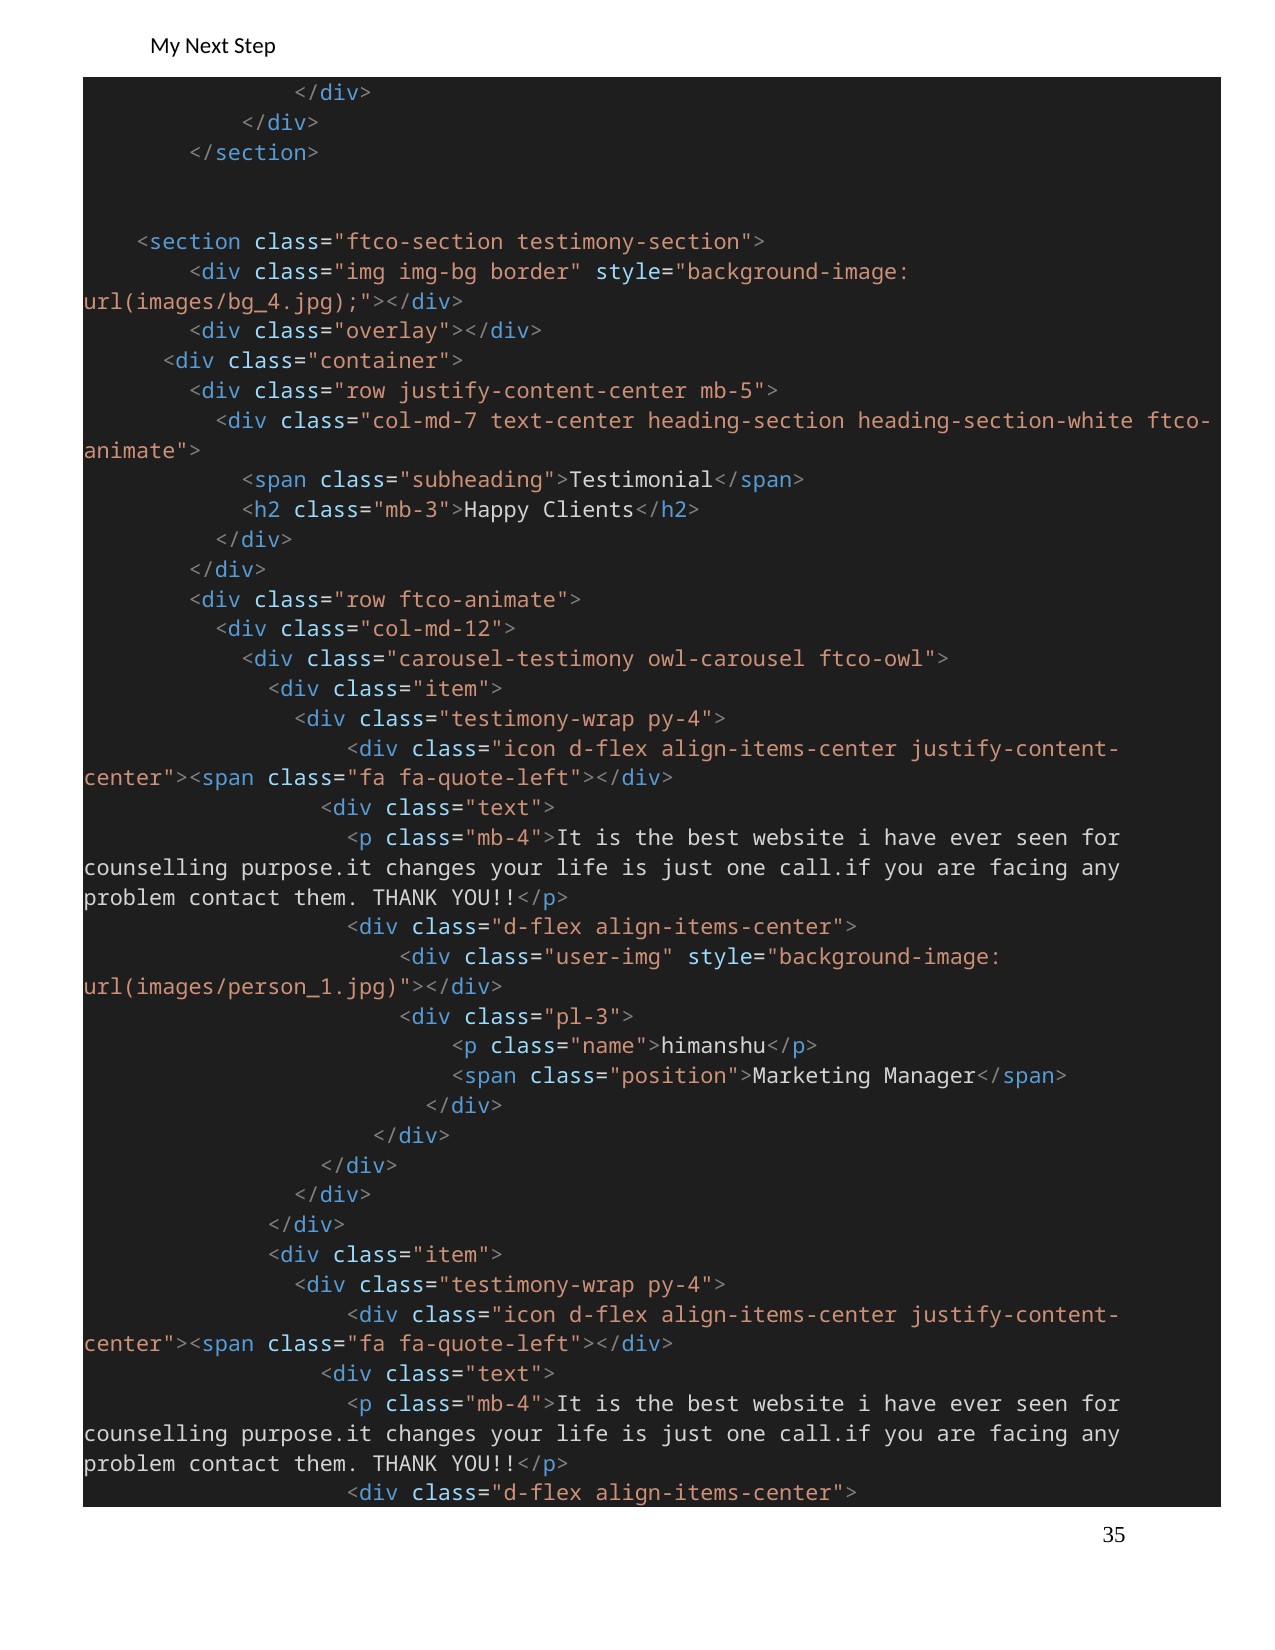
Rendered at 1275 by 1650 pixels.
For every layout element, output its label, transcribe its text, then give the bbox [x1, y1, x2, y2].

text </div> [83, 1149, 1221, 1179]
text </div> [83, 107, 1221, 137]
text <div class="testimony-wrap py-4"> [83, 703, 1221, 732]
text </div> [83, 1209, 1221, 1239]
text <div class="row ftco-animate"> [83, 583, 1221, 613]
text </div> [83, 1090, 1221, 1120]
text <div class="text"> [83, 1358, 1221, 1388]
text <p class="mb-4">It is the best website i have ever seen for counselling purpose.it changes your life is just one call.if you are facing any problem contact them. THANK YOU!!</p> [83, 1388, 1221, 1477]
text </div> [83, 77, 1221, 107]
text <div class="text"> [83, 792, 1221, 822]
text <div class="row justify-content-center mb-5"> [83, 375, 1221, 405]
text <span class="position">Marketing Manager</span> [83, 1060, 1221, 1090]
text <span class="subheading">Testimonial</span> [83, 464, 1221, 494]
text </div> [83, 1120, 1221, 1149]
text <p class="name">himanshu</p> [83, 1030, 1221, 1060]
text <div class="carousel-testimony owl-carousel ftco-owl"> [83, 643, 1221, 673]
text <div class="testimony-wrap py-4"> [83, 1269, 1221, 1298]
text <div class="d-flex align-items-center"> [83, 1477, 1221, 1507]
text <div class="overlay"></div> [83, 315, 1221, 345]
text <div class="col-md-12"> [83, 613, 1221, 643]
text <div class="icon d-flex align-items-center justify-content-center"><span class="fa fa-quote-left"></div> [83, 1298, 1221, 1358]
text <section class="ftco-section testimony-section"> [83, 226, 1221, 256]
text <p class="mb-4">It is the best website i have ever seen for counselling purpose.it changes your life is just one call.if you are facing any problem contact them. THANK YOU!!</p> [83, 822, 1221, 911]
text <div class="col-md-7 text-center heading-section heading-section-white ftco-animate"> [83, 405, 1221, 464]
text <div class="item"> [83, 673, 1221, 703]
text <div class="container"> [83, 345, 1221, 375]
text <div class="user-img" style="background-image: url(images/person_1.jpg)"></div> [83, 941, 1221, 1001]
text </div> [83, 524, 1221, 554]
text <div class="d-flex align-items-center"> [83, 911, 1221, 941]
text </div> [83, 1179, 1221, 1209]
text </div> [83, 554, 1221, 583]
text <div class="img img-bg border" style="background-image: url(images/bg_4.jpg);"></div> [83, 256, 1221, 315]
text <h2 class="mb-3">Happy Clients</h2> [83, 494, 1221, 524]
text <div class="icon d-flex align-items-center justify-content-center"><span class="fa fa-quote-left"></div> [83, 732, 1221, 792]
text </section> [83, 137, 1221, 166]
text <div class="pl-3"> [83, 1001, 1221, 1030]
text <div class="item"> [83, 1239, 1221, 1269]
